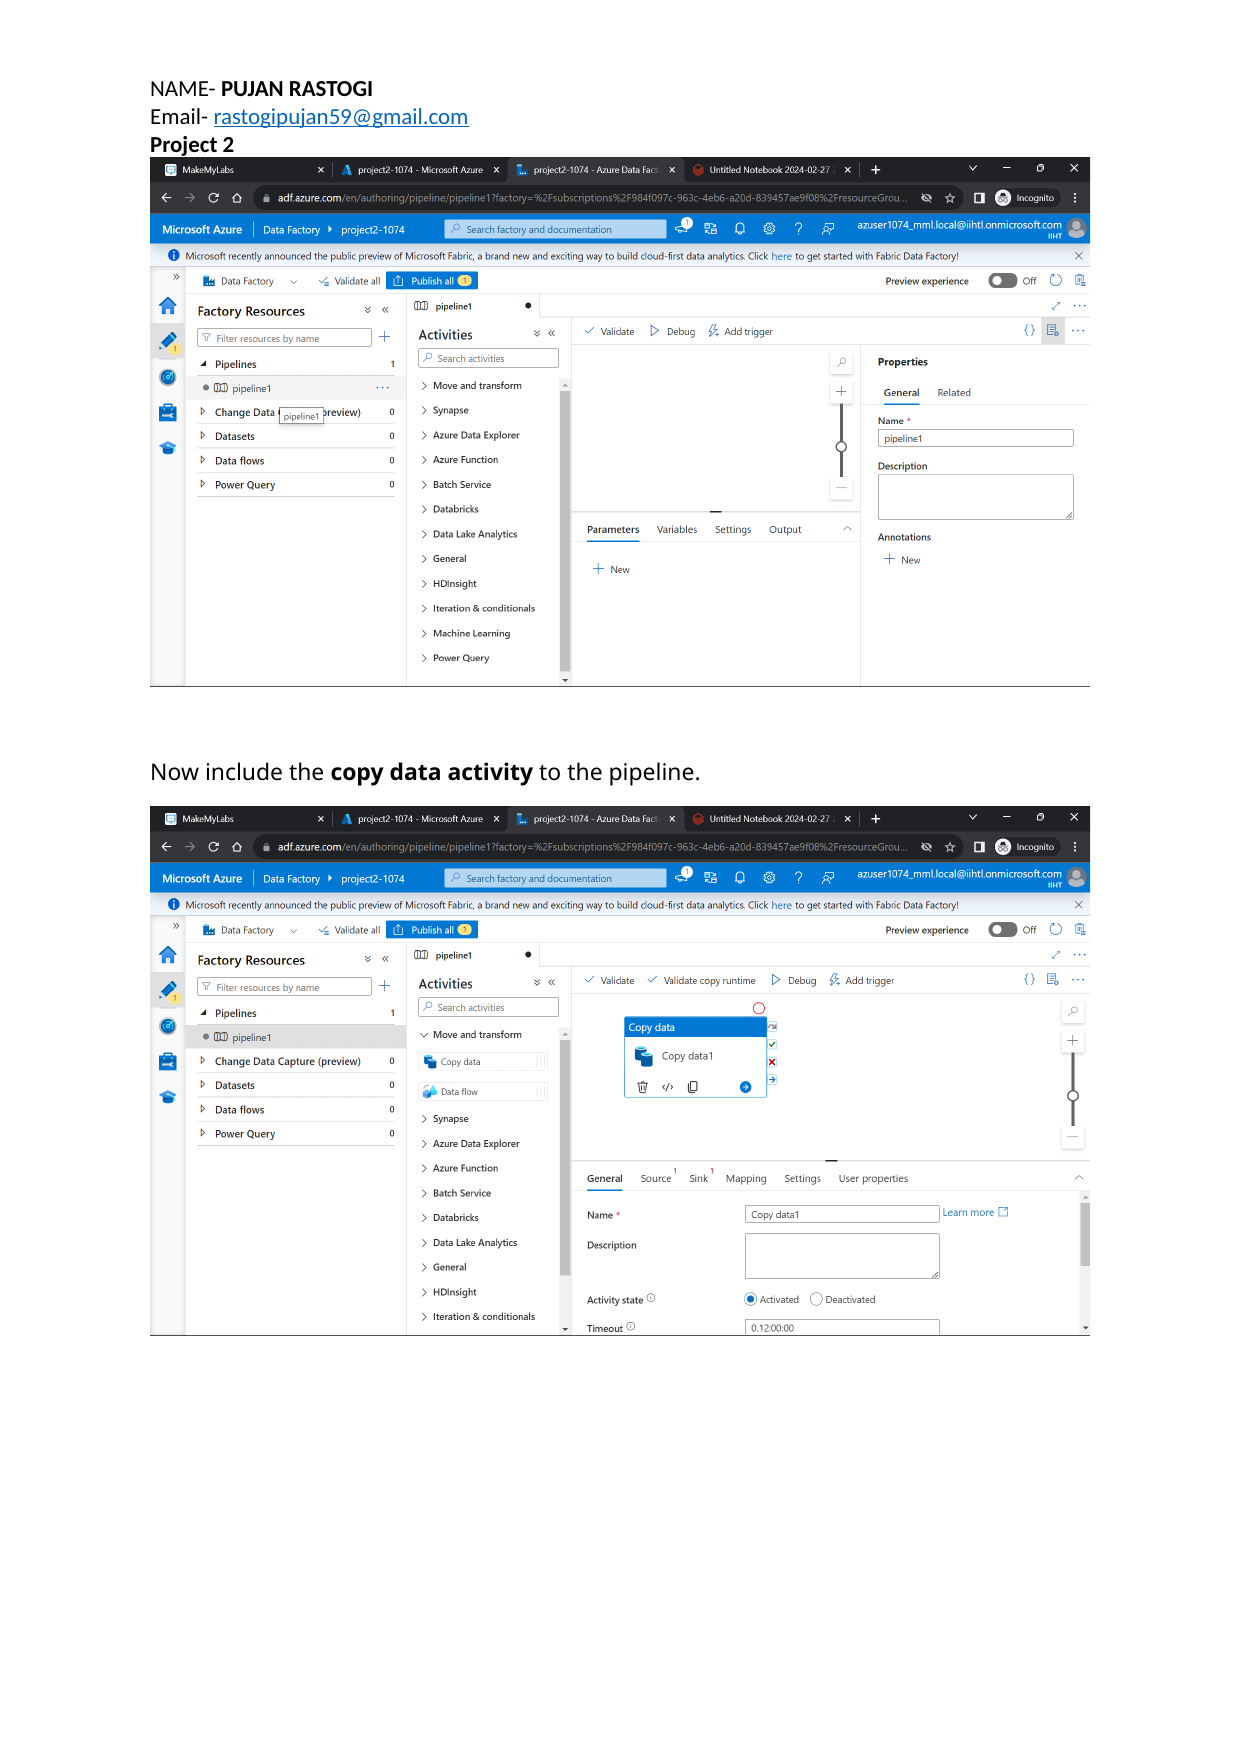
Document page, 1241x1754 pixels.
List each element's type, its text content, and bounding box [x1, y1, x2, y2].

picture [150, 806, 1091, 1336]
picture [150, 157, 1091, 687]
text Now include the copy data activity to the pipeline. [150, 756, 1090, 787]
